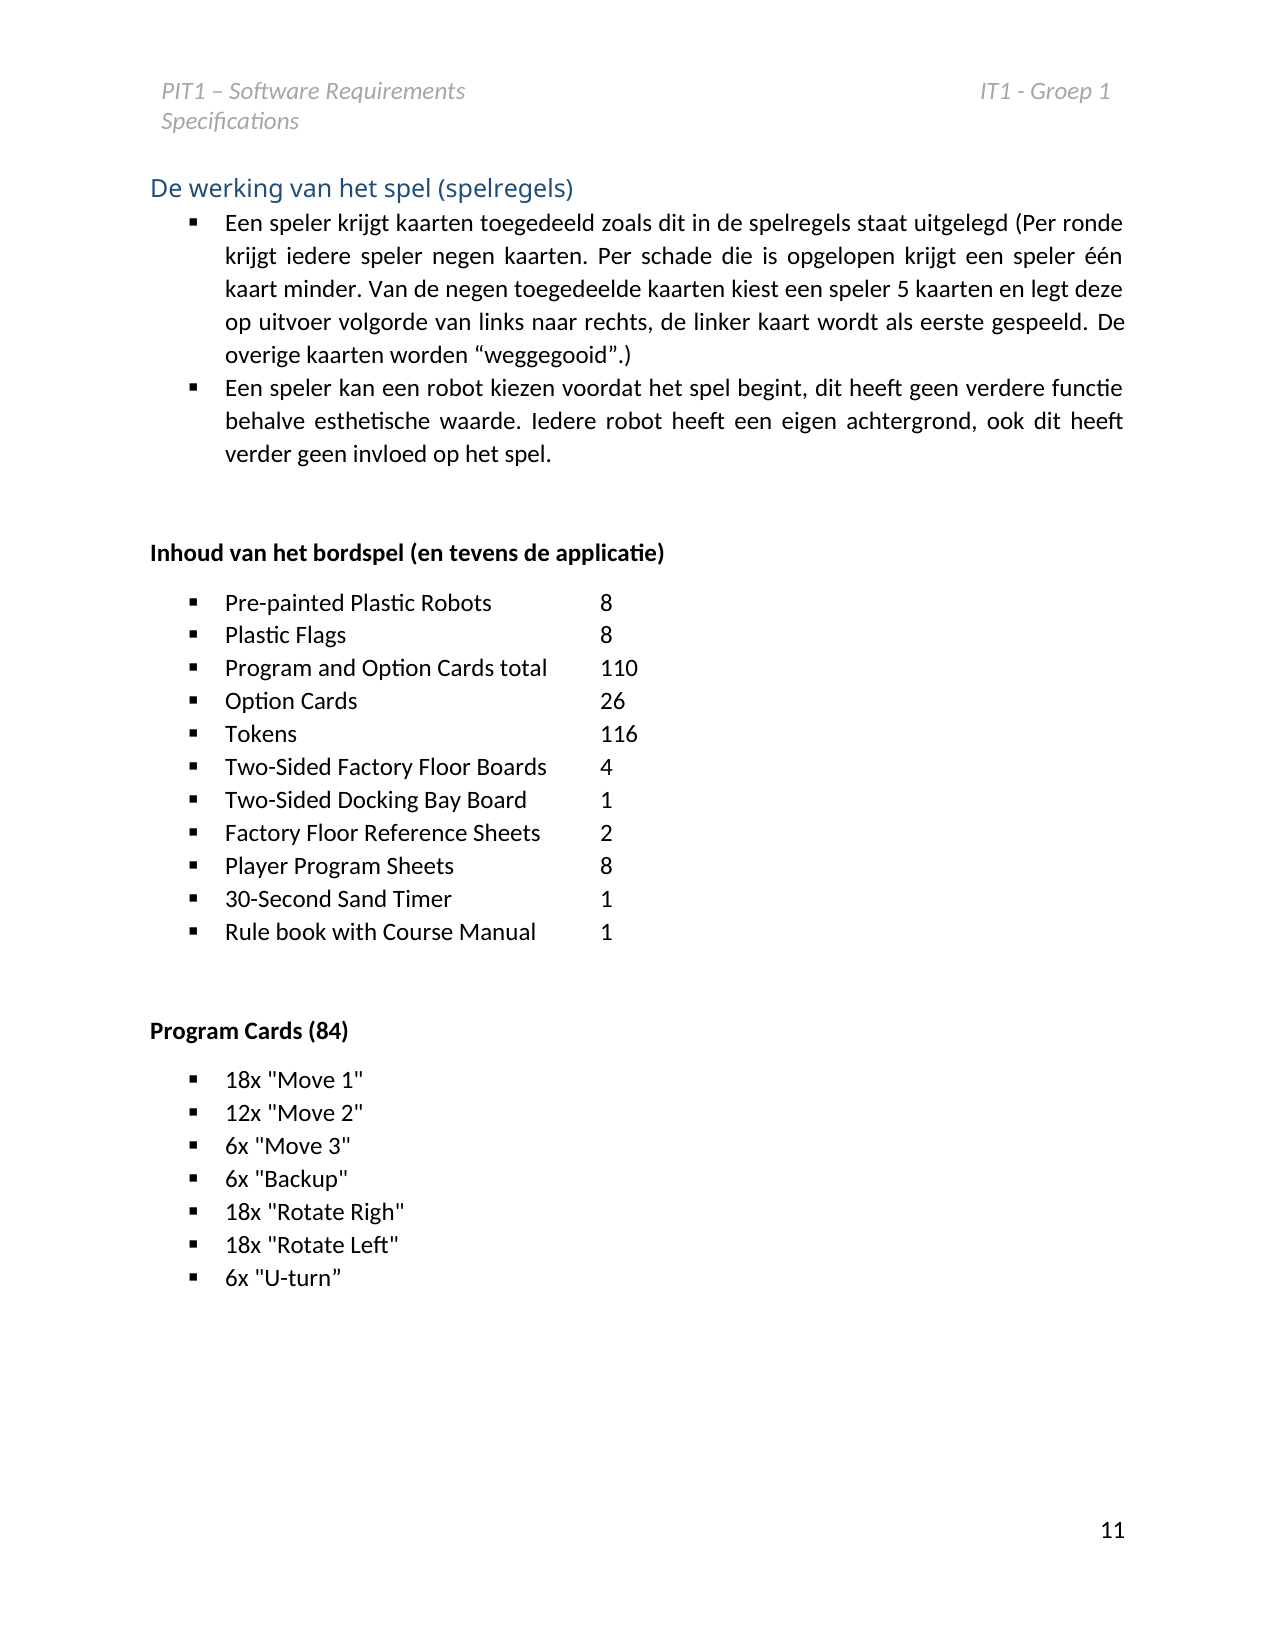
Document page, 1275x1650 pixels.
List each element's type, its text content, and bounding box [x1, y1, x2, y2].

subtitle De werking van het spel (spelregels) [150, 171, 1125, 205]
list Option Cards 26 [187, 685, 1125, 716]
text Program Cards (84) [150, 1015, 1125, 1046]
list 18x "Rotate Righ" [187, 1196, 1125, 1227]
list 6x "Backup" [187, 1163, 1125, 1194]
list 12x "Move 2" [187, 1097, 1125, 1128]
list Een speler krijgt kaarten toegedeeld zoals dit in de spelregels staat uitgelegd (Per ronde krijgt iedere speler negen kaarten. Per schade die is opgelopen krijgt een speler één kaart minder. Van de negen toegedeelde kaarten kiest een speler 5 kaarten en legt deze op uitvoer volgorde van links naar rechts, de linker kaart wordt als eerste gespeeld. De overige kaarten worden “weggegooid”.) [187, 207, 1125, 370]
list Factory Floor Reference Sheets 2 [187, 817, 1125, 848]
list Pre-painted Plastic Robots 8 [187, 587, 1125, 617]
text Inhoud van het bordspel (en tevens de applicatie) [150, 537, 1125, 568]
list Player Program Sheets 8 [187, 850, 1125, 881]
list 18x "Move 1" [187, 1064, 1125, 1095]
list Een speler kan een robot kiezen voordat het spel begint, dit heeft geen verdere functie behalve esthetische waarde. Iedere robot heeft een eigen achtergrond, ook dit heeft verder geen invloed op het spel. [187, 372, 1125, 468]
list 18x "Rotate Left" [187, 1229, 1125, 1260]
list 6x "Move 3" [187, 1130, 1125, 1161]
list Program and Option Cards total 110 [187, 652, 1125, 683]
list Plastic Flags 8 [187, 619, 1125, 650]
list Two-Sided Docking Bay Board 1 [187, 784, 1125, 815]
list 30-Second Sand Timer 1 [187, 883, 1125, 913]
list Two-Sided Factory Floor Boards 4 [187, 751, 1125, 782]
list Tokens 116 [187, 718, 1125, 749]
list 6x "U-turn” [187, 1262, 1125, 1293]
list Rule book with Course Manual 1 [187, 916, 1125, 946]
